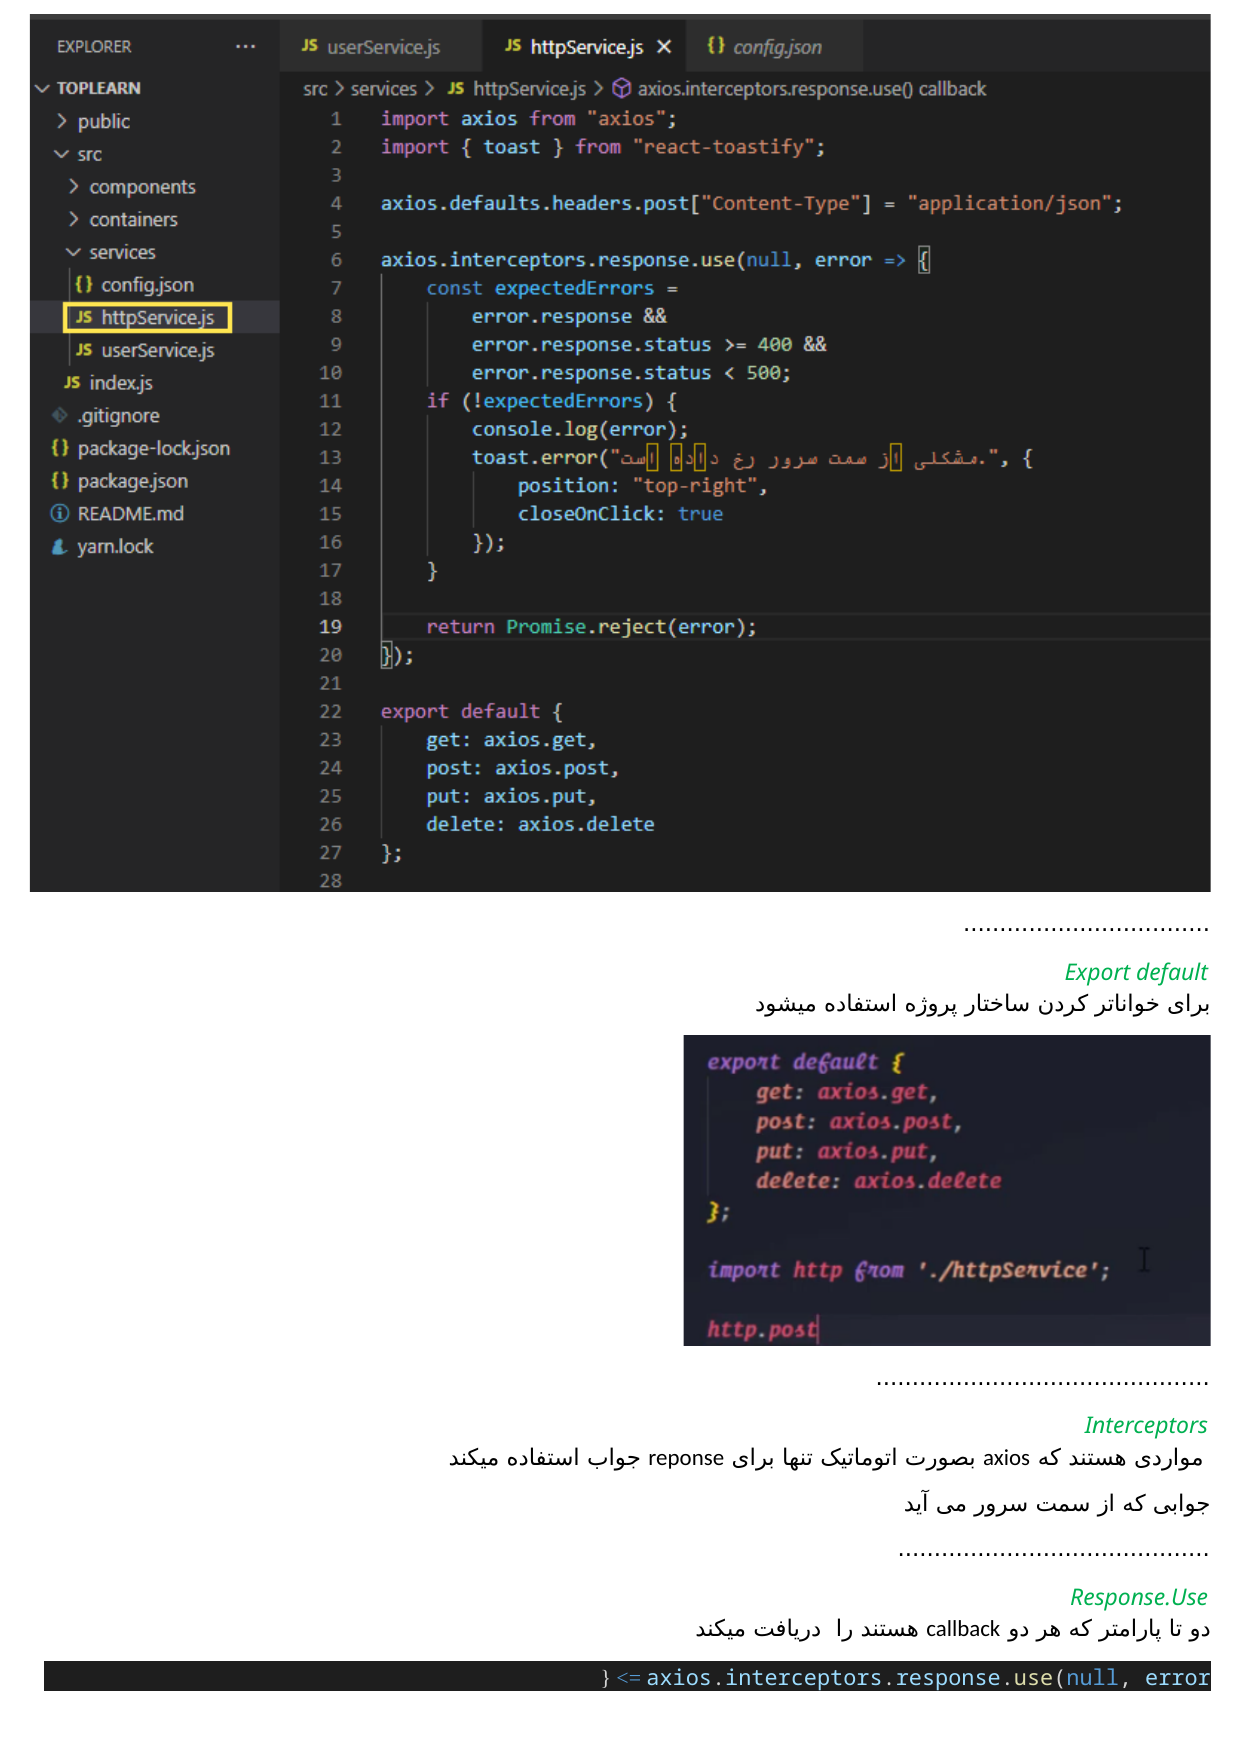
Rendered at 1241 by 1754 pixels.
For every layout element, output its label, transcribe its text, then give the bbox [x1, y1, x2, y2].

text جوابی که از سمت سرور می آید [44, 1490, 1211, 1517]
subtitle Export default [44, 956, 1211, 987]
text ........................................... [44, 1535, 1211, 1562]
text مواردی هستند که axios بصورت اتوماتیک تنها برای reponse جواب استفاده میکند [44, 1443, 1211, 1471]
text دو تا پارامتر که هر دو callback هستند را دریافت میکند [44, 1614, 1211, 1643]
text .................................. [44, 911, 1211, 937]
text .............................................. [44, 1364, 1211, 1391]
picture [683, 1035, 1211, 1346]
picture [29, 14, 1211, 892]
subtitle Response.Use [44, 1581, 1211, 1612]
text axios.interceptors.response.use(null, error => { [44, 1661, 1211, 1691]
subtitle Interceptors [44, 1409, 1211, 1441]
text برای خواناتر کردن ساختار پروژه استفاده میشود [44, 990, 1211, 1016]
